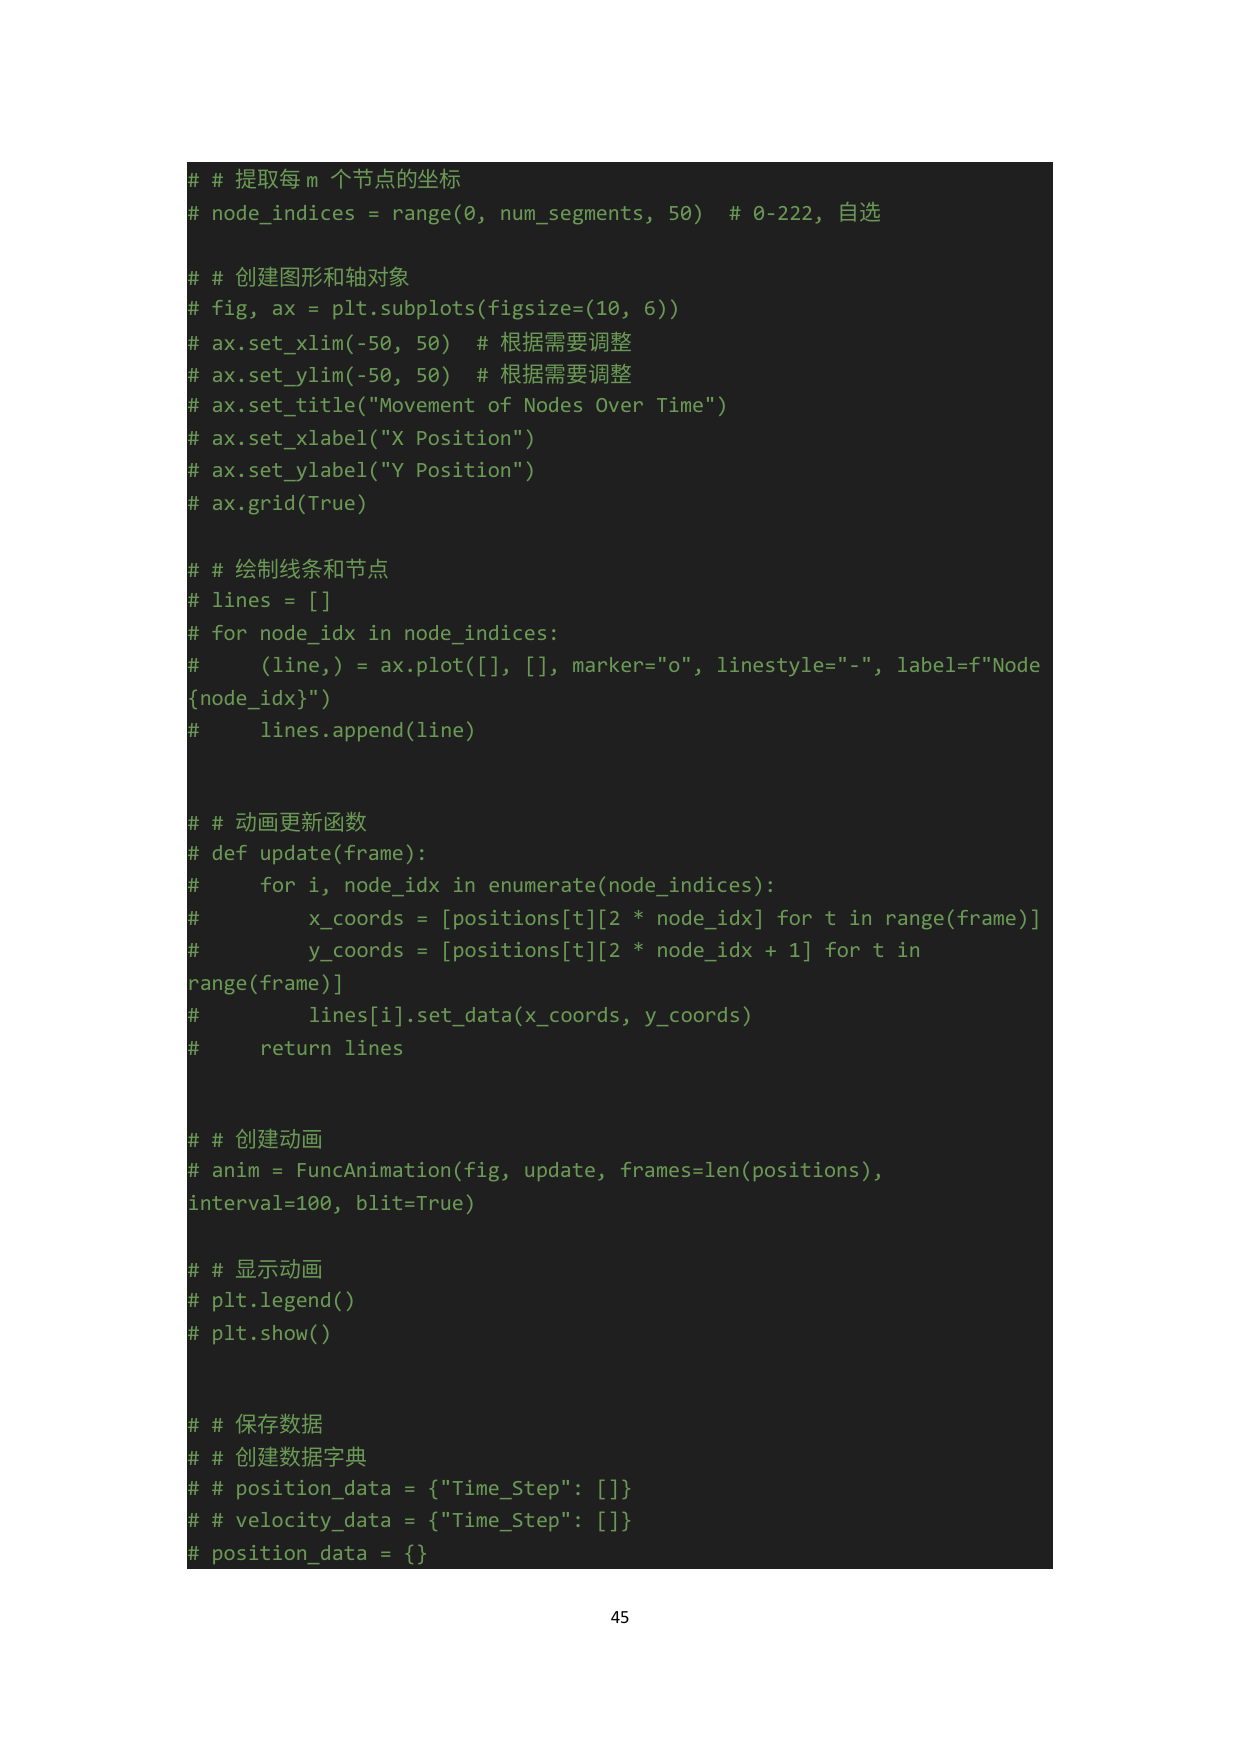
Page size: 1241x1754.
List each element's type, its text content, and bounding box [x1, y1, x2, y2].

text # anim = FuncAnimation(fig, update, frames=len(positions), interval=100, blit=True) [187, 1154, 1053, 1219]
text # # 显示动画 [187, 1252, 1053, 1284]
text # ax.set_title("Movement of Nodes Over Time") [187, 389, 1053, 422]
text # # 保存数据 [187, 1407, 1053, 1439]
text # ax.grid(True) [187, 487, 1053, 519]
text # # velocity_data = {"Time_Step": []} [187, 1504, 1053, 1537]
text # return lines [187, 1032, 1053, 1064]
text # lines.append(line) [187, 714, 1053, 747]
text # lines = [] [187, 584, 1053, 617]
text # def update(frame): [187, 837, 1053, 869]
text # # 创建图形和轴对象 [187, 259, 1053, 292]
text # y_coords = [positions[t][2 * node_idx + 1] for t in range(frame)] [187, 934, 1053, 999]
text # for i, node_idx in enumerate(node_indices): [187, 869, 1053, 902]
text # fig, ax = plt.subplots(figsize=(10, 6)) [187, 292, 1053, 324]
text # # 动画更新函数 [187, 804, 1053, 837]
text # x_coords = [positions[t][2 * node_idx] for t in range(frame)] [187, 902, 1053, 934]
text # ax.set_xlabel("X Position") [187, 422, 1053, 454]
text # # 创建数据字典 [187, 1439, 1053, 1472]
text # node_indices = range(0, num_segments, 50) # 0-222, 自选 [187, 194, 1053, 227]
text # plt.show() [187, 1317, 1053, 1349]
text # ax.set_xlim(-50, 50) # 根据需要调整 [187, 324, 1053, 357]
text # # position_data = {"Time_Step": []} [187, 1472, 1053, 1504]
text # # 提取每 m 个节点的坐标 [187, 162, 1053, 194]
text # ax.set_ylim(-50, 50) # 根据需要调整 [187, 357, 1053, 389]
text # ax.set_ylabel("Y Position") [187, 454, 1053, 487]
text # # 创建动画 [187, 1122, 1053, 1154]
text # plt.legend() [187, 1284, 1053, 1317]
text # # 绘制线条和节点 [187, 552, 1053, 584]
text # for node_idx in node_indices: [187, 617, 1053, 649]
text # (line,) = ax.plot([], [], marker="o", linestyle="-", label=f"Node {node_idx}") [187, 649, 1053, 714]
text # position_data = {} [187, 1537, 1053, 1569]
text # lines[i].set_data(x_coords, y_coords) [187, 999, 1053, 1032]
